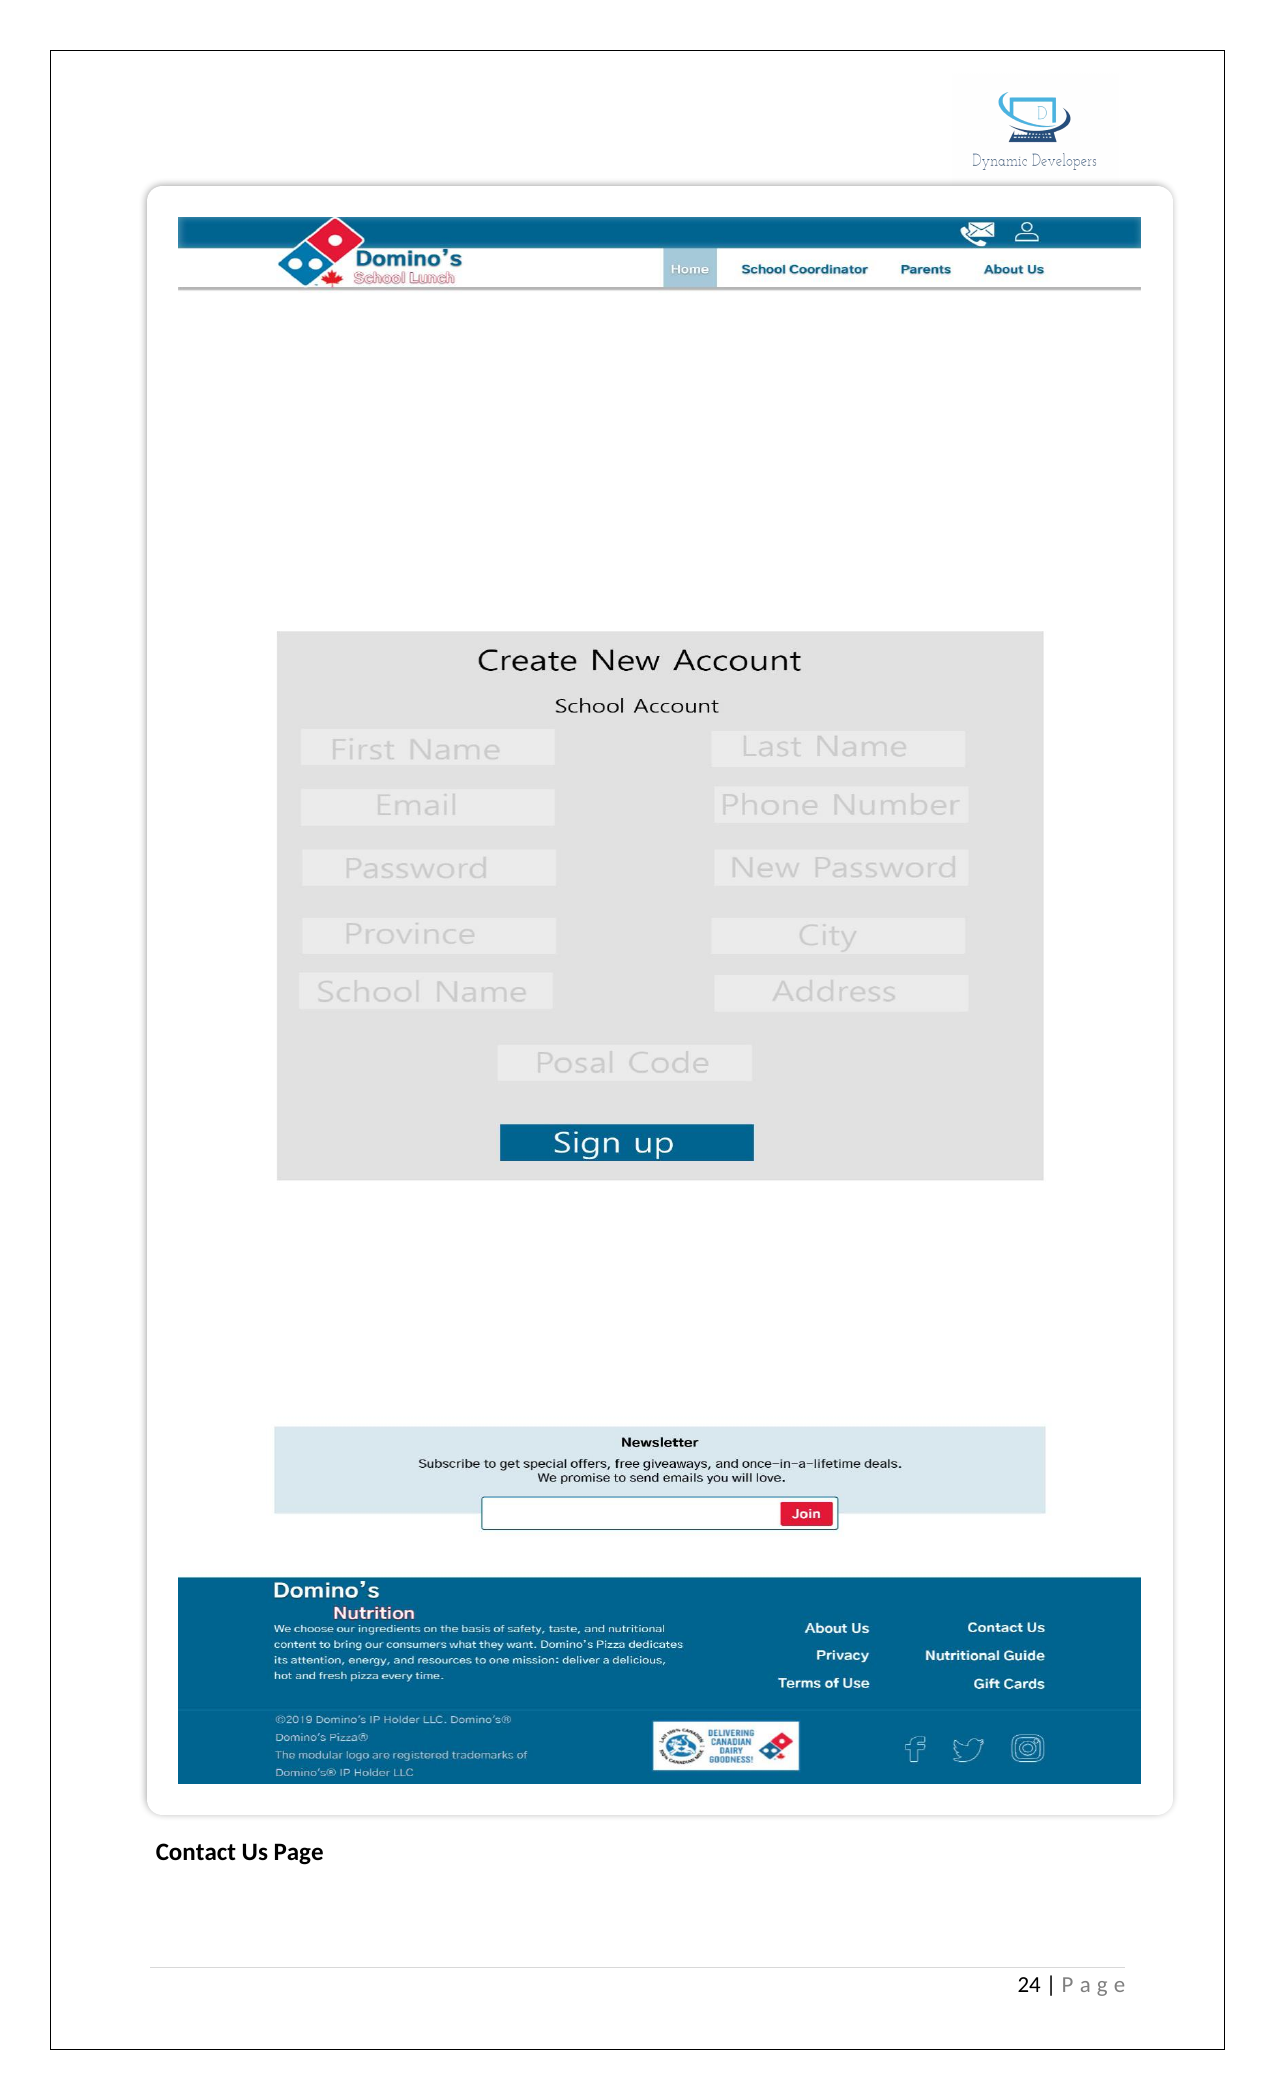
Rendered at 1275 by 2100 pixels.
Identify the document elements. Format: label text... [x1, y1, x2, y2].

picture [541, 1641, 583, 1648]
picture [507, 1642, 533, 1648]
picture [178, 217, 1141, 1577]
picture [317, 1769, 335, 1776]
picture [817, 1649, 869, 1662]
picture [613, 1657, 663, 1664]
picture [979, 1739, 983, 1749]
picture [368, 1586, 379, 1597]
picture [359, 1674, 378, 1679]
picture [653, 1720, 800, 1771]
picture [274, 1672, 291, 1678]
picture [1011, 1735, 1044, 1758]
picture [629, 1641, 657, 1648]
picture [316, 1715, 356, 1723]
picture [395, 1657, 414, 1663]
picture [521, 1626, 544, 1634]
picture [276, 1769, 316, 1776]
picture [330, 1734, 367, 1743]
picture [371, 1717, 418, 1723]
picture [1002, 1650, 1045, 1661]
picture [480, 1641, 503, 1650]
picture [452, 1752, 512, 1759]
picture [371, 1754, 390, 1759]
picture [363, 1768, 389, 1775]
picture [954, 1755, 960, 1762]
picture [585, 1626, 604, 1633]
picture [382, 1674, 405, 1678]
picture [1004, 1679, 1045, 1689]
picture [974, 1679, 1001, 1689]
picture [346, 1752, 370, 1762]
picture [451, 1716, 491, 1723]
picture [563, 1657, 599, 1664]
picture [518, 1752, 527, 1758]
picture [951, 73, 1120, 186]
picture [320, 1641, 330, 1648]
picture [328, 1672, 346, 1678]
picture [291, 1657, 343, 1664]
picture [337, 1626, 353, 1632]
picture [620, 1626, 628, 1631]
picture [825, 1677, 839, 1688]
picture [307, 1673, 317, 1678]
picture [503, 1716, 511, 1723]
picture [306, 1716, 313, 1723]
picture [475, 1658, 486, 1664]
picture [334, 1641, 361, 1650]
picture [489, 1658, 509, 1664]
picture [299, 1752, 341, 1759]
picture [277, 1752, 295, 1758]
picture [393, 1752, 449, 1761]
picture [416, 1673, 440, 1678]
picture [274, 1626, 291, 1632]
text Contact Us Page [150, 1836, 1125, 1866]
picture [597, 1641, 624, 1649]
picture [418, 1658, 471, 1664]
picture [926, 1650, 999, 1662]
picture [430, 1716, 442, 1723]
picture [282, 1735, 316, 1741]
picture [423, 1627, 437, 1632]
picture [843, 1678, 869, 1688]
picture [632, 1626, 665, 1632]
picture [494, 1626, 505, 1632]
picture [549, 1626, 577, 1633]
picture [276, 1716, 285, 1723]
picture [509, 1627, 519, 1632]
picture [340, 1769, 351, 1775]
picture [332, 1605, 416, 1622]
picture [387, 1642, 447, 1648]
picture [513, 1657, 550, 1664]
picture [969, 1623, 977, 1635]
picture [1027, 1622, 1044, 1632]
picture [275, 1657, 287, 1667]
picture [348, 1658, 388, 1666]
picture [779, 1678, 821, 1689]
picture [365, 1642, 383, 1649]
picture [1019, 1744, 1033, 1756]
picture [294, 1626, 333, 1632]
picture [366, 1624, 420, 1634]
picture [805, 1623, 846, 1633]
picture [274, 1642, 316, 1648]
picture [978, 1623, 1022, 1633]
picture [852, 1623, 870, 1633]
picture [918, 1737, 925, 1748]
picture [441, 1626, 491, 1633]
picture [274, 1582, 358, 1599]
picture [658, 1642, 683, 1648]
picture [287, 1716, 298, 1723]
picture [448, 1641, 475, 1649]
